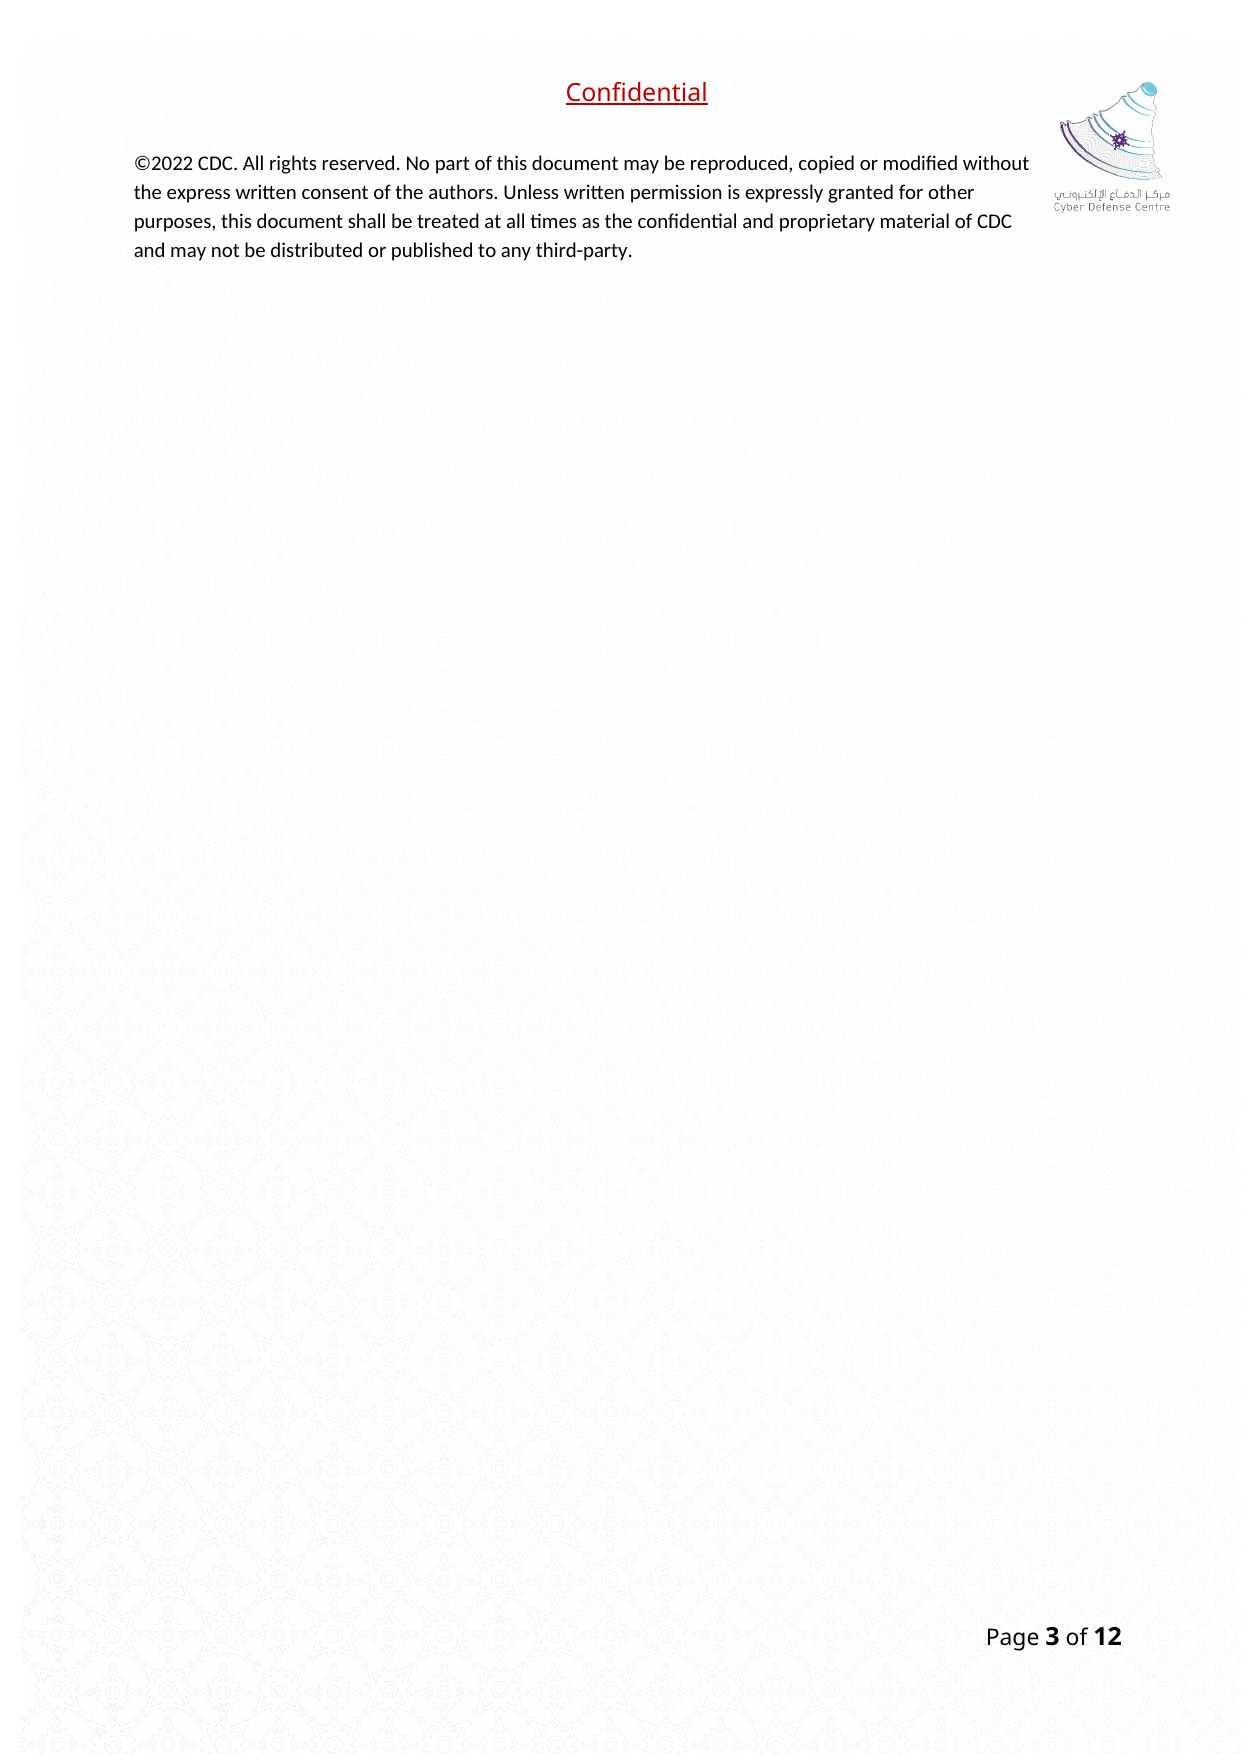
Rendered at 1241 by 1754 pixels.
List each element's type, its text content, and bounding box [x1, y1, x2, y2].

picture [21, 39, 1241, 1754]
text ©2022 CDC. All rights reserved. No part of this document may be reproduced, copied or modified without the express written consent of the authors. Unless written permission is expressly granted for other purposes, this document shall be treated at all times as the confidential and proprietary material of CDC and may not be distributed or published to any third-party. [133, 150, 1122, 263]
